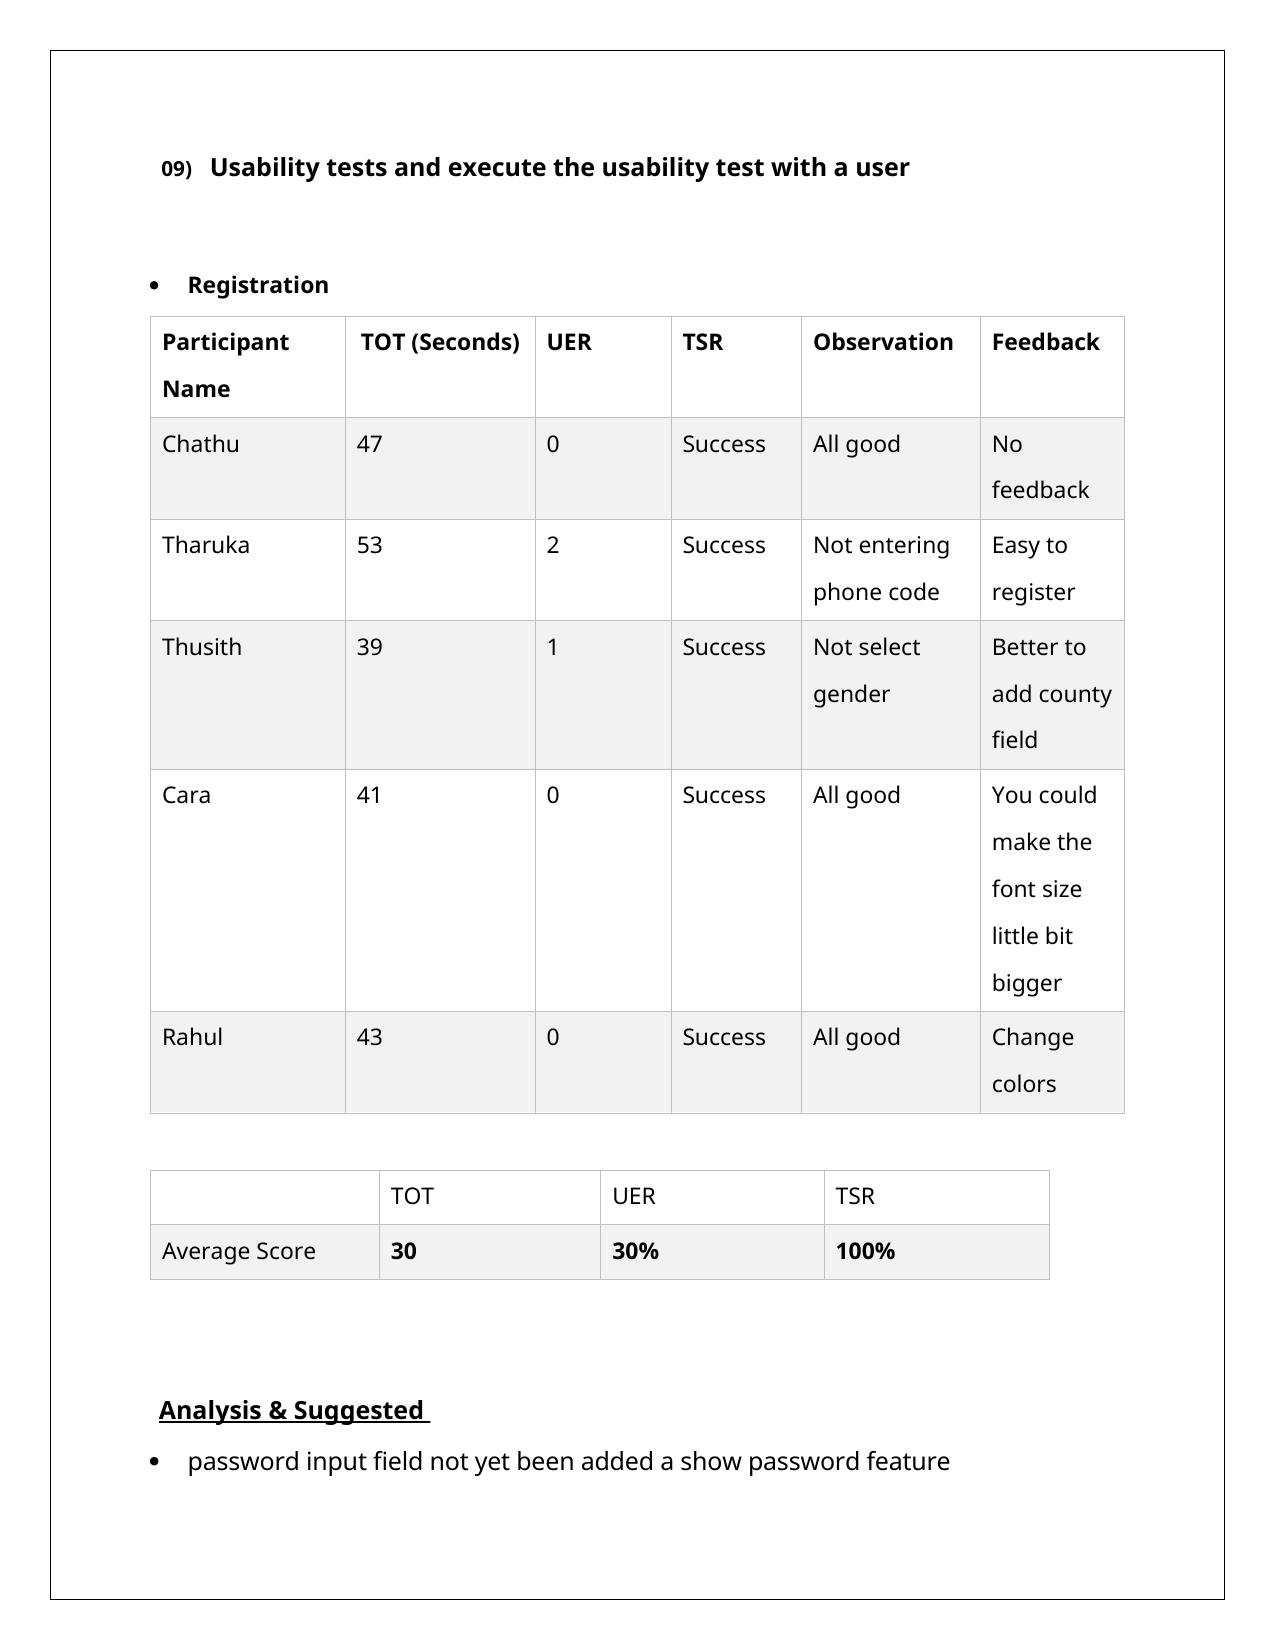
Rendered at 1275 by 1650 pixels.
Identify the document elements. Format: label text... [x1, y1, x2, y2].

table_cell No feedback [981, 418, 1124, 519]
list Registration [150, 269, 1125, 300]
table_cell 0 [536, 770, 671, 1011]
list password input field not yet been added a show password feature [150, 1443, 1125, 1477]
table_header UER [601, 1171, 824, 1224]
table_cell Rahul [151, 1012, 345, 1112]
table_header TOT (Seconds) [346, 317, 535, 417]
table_header Participant Name [151, 317, 345, 417]
table_cell All good [802, 770, 980, 1011]
table_cell Thusith [151, 621, 345, 769]
table_cell Success [672, 621, 801, 769]
table_cell Not entering phone code [802, 520, 980, 620]
table_cell 0 [536, 1012, 671, 1112]
table_cell Average Score [151, 1225, 379, 1279]
table_cell 0 [536, 418, 671, 519]
table_cell 100% [825, 1225, 1049, 1279]
table_cell Success [672, 418, 801, 519]
table_header UER [536, 317, 671, 417]
table_cell All good [802, 1012, 980, 1112]
table_cell 43 [346, 1012, 535, 1112]
table_cell You could make the font size little bit bigger [981, 770, 1124, 1011]
table_cell Tharuka [151, 520, 345, 620]
table_cell Change colors [981, 1012, 1124, 1112]
table_cell 30 [380, 1225, 600, 1279]
table_cell Easy to register [981, 520, 1124, 620]
table_cell All good [802, 418, 980, 519]
table_cell Success [672, 520, 801, 620]
table_header TSR [672, 317, 801, 417]
table_cell Better to add county field [981, 621, 1124, 769]
table_cell 41 [346, 770, 535, 1011]
table_header [151, 1171, 379, 1224]
table_cell 53 [346, 520, 535, 620]
table_cell 47 [346, 418, 535, 519]
table_header Feedback [981, 317, 1124, 417]
table_cell 30% [601, 1225, 824, 1279]
table_cell Success [672, 770, 801, 1011]
table_header TOT [380, 1171, 600, 1224]
text Analysis & Suggested [159, 1392, 1125, 1426]
table_header Observation [802, 317, 980, 417]
list Usability tests and execute the usability test with a user [161, 150, 1125, 184]
table_cell Not select gender [802, 621, 980, 769]
table_header TSR [825, 1171, 1049, 1224]
table_cell 2 [536, 520, 671, 620]
table_cell 39 [346, 621, 535, 769]
table_cell Chathu [151, 418, 345, 519]
table_cell Success [672, 1012, 801, 1112]
table_cell 1 [536, 621, 671, 769]
table_cell Cara [151, 770, 345, 1011]
